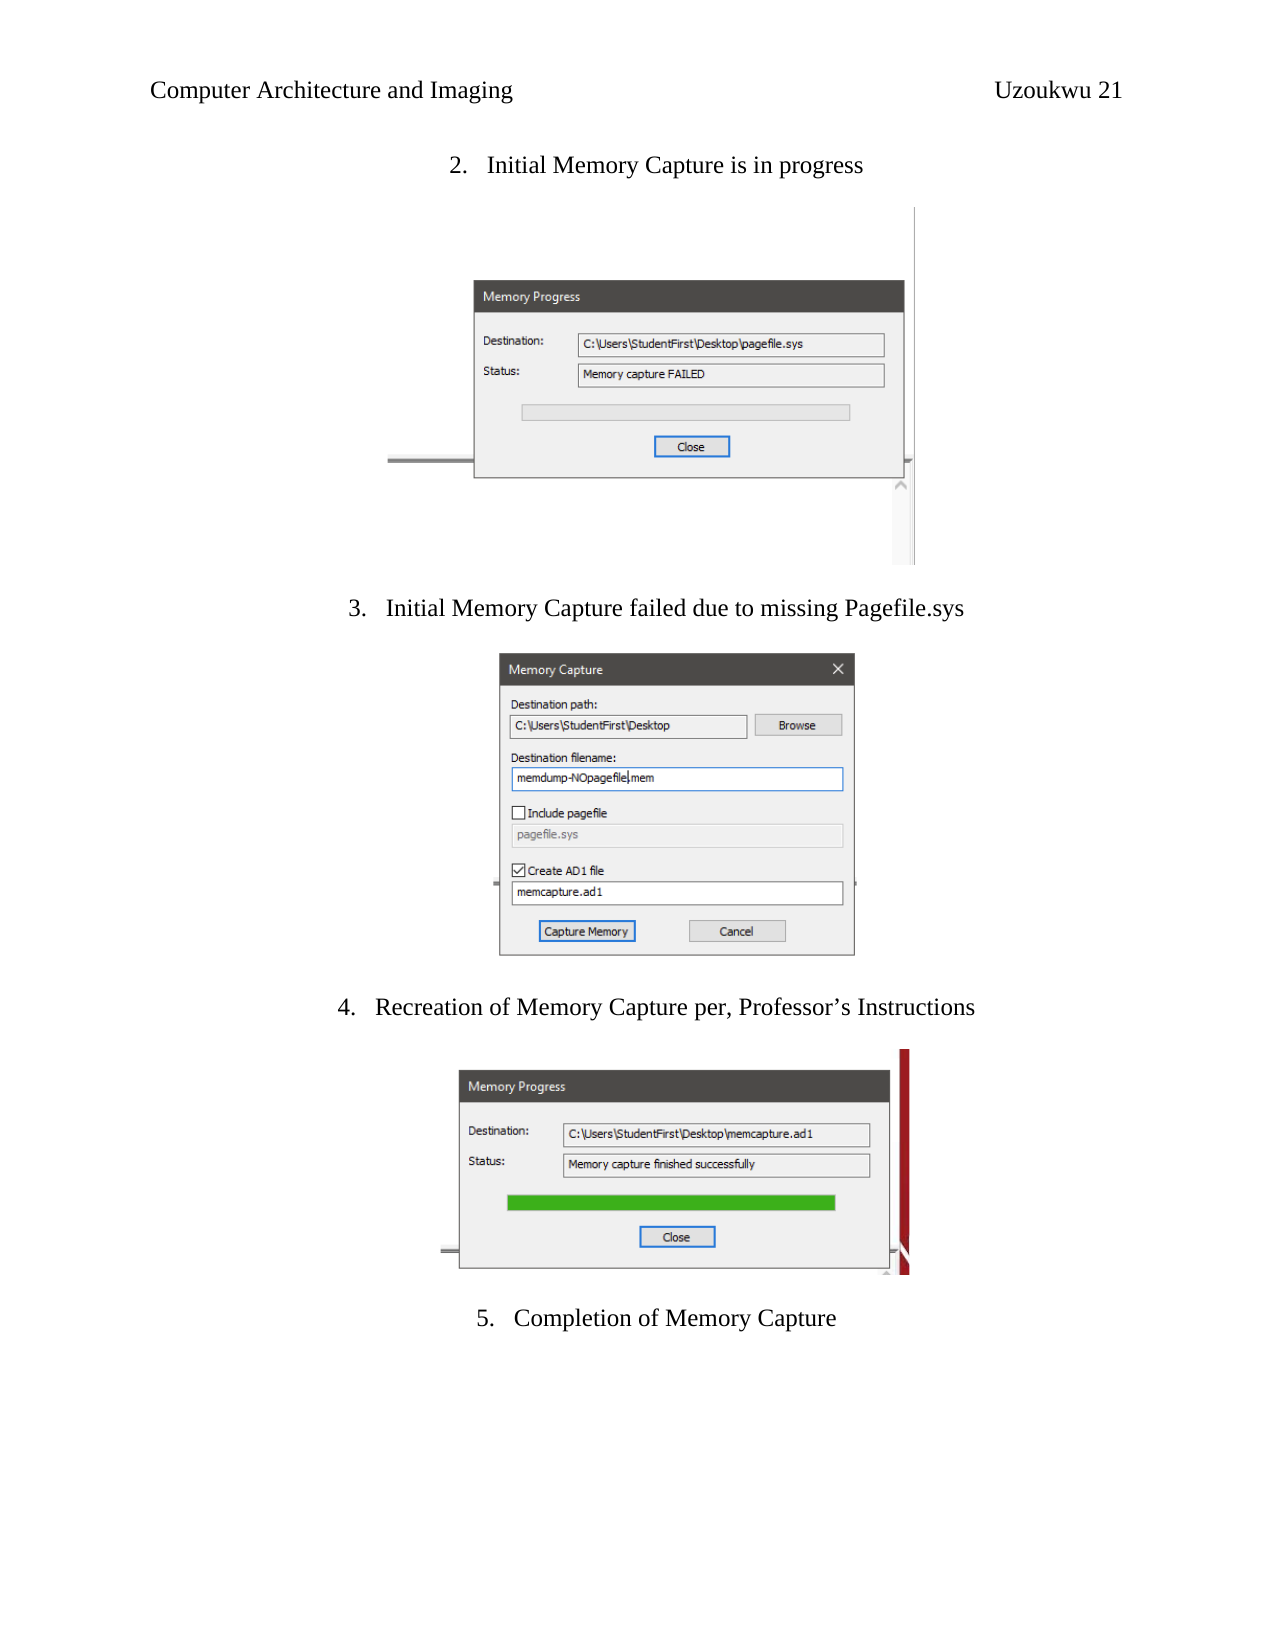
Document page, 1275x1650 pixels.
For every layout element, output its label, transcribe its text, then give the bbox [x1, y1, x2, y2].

list Completion of Memory Capture [187, 1303, 1125, 1332]
picture [493, 651, 857, 964]
list Initial Memory Capture failed due to missing Pagefile.sys [187, 593, 1125, 622]
picture [387, 207, 963, 565]
picture [440, 1049, 910, 1275]
list Initial Memory Capture is in progress [187, 150, 1125, 179]
list Recreation of Memory Capture per, Professor’s Instructions [187, 992, 1125, 1021]
